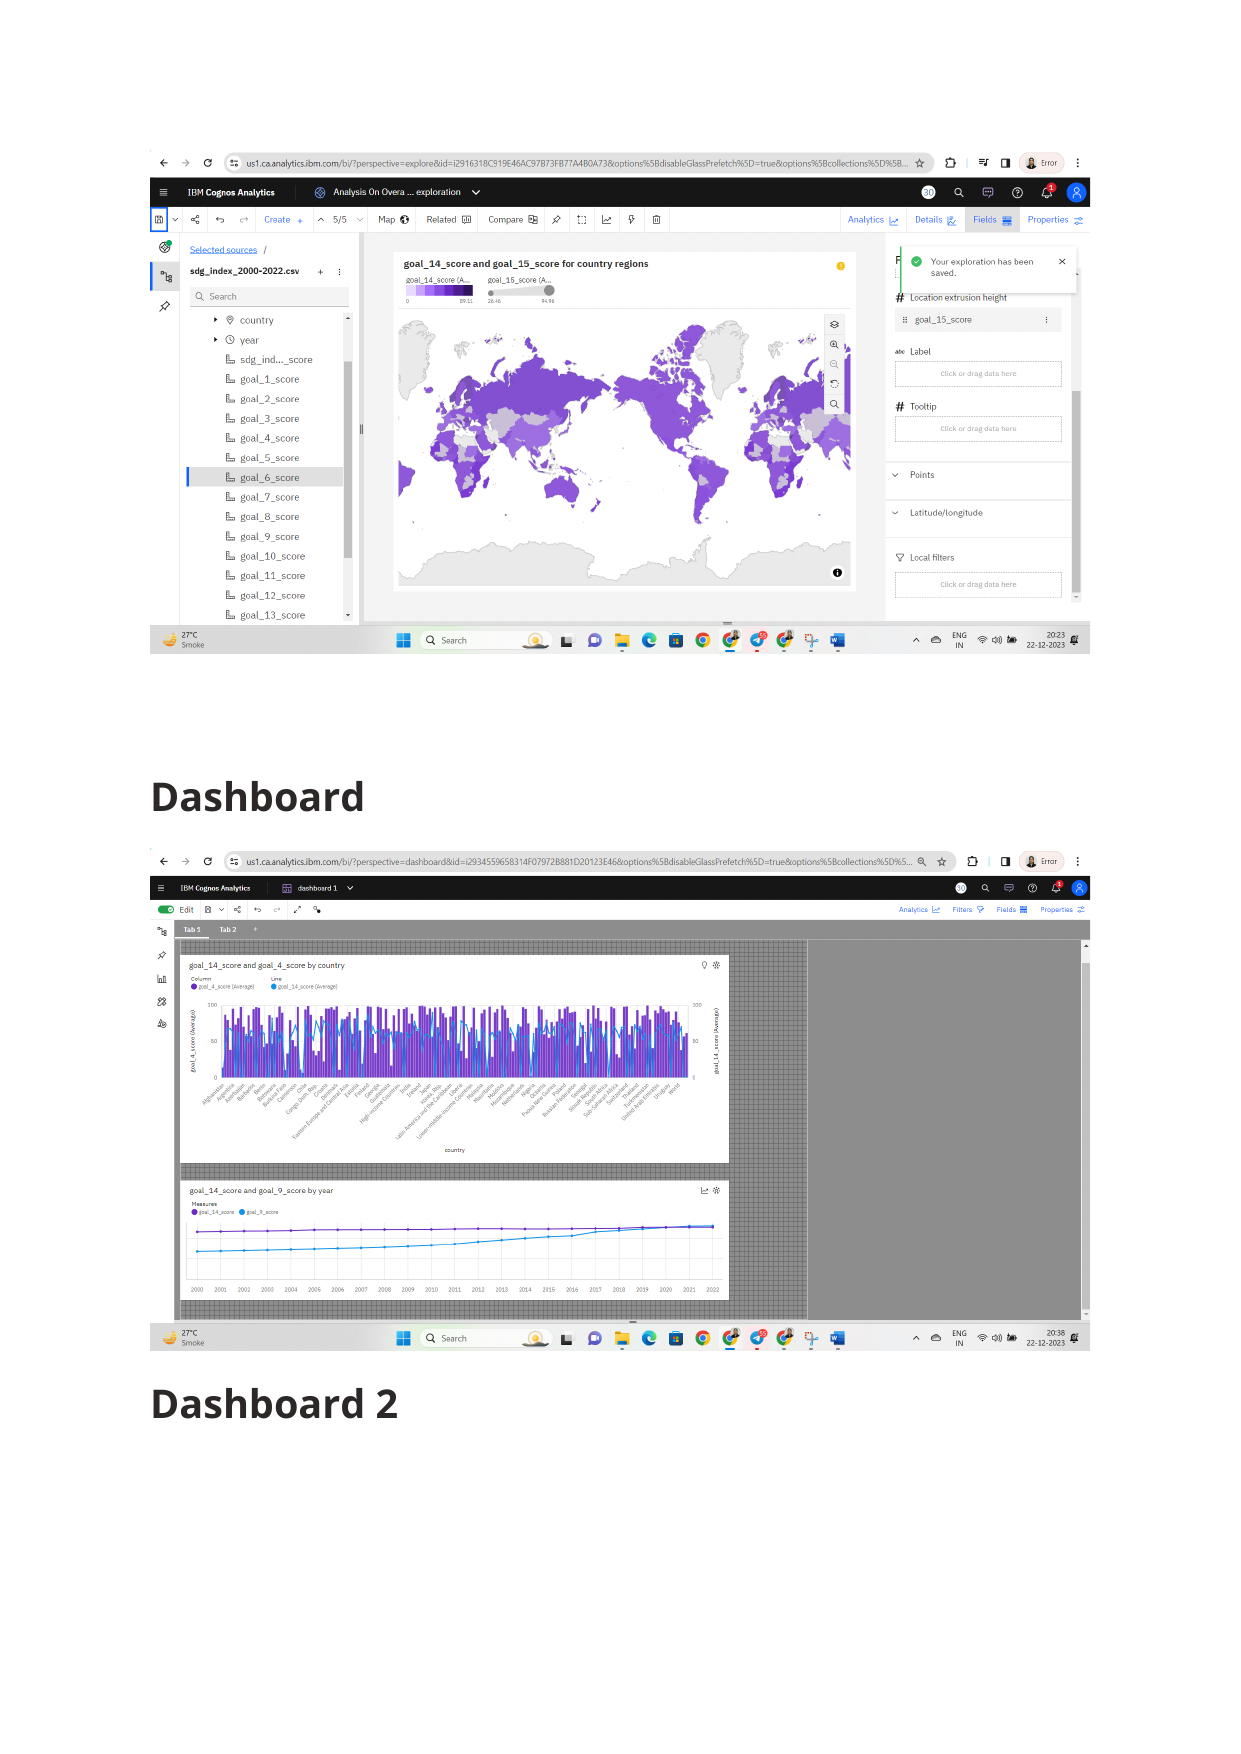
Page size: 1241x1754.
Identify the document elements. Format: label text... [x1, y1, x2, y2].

picture [150, 848, 1091, 1351]
picture [150, 150, 1091, 654]
text Dashboard 2 [150, 1376, 1090, 1430]
subtitle Dashboard [150, 764, 1090, 823]
